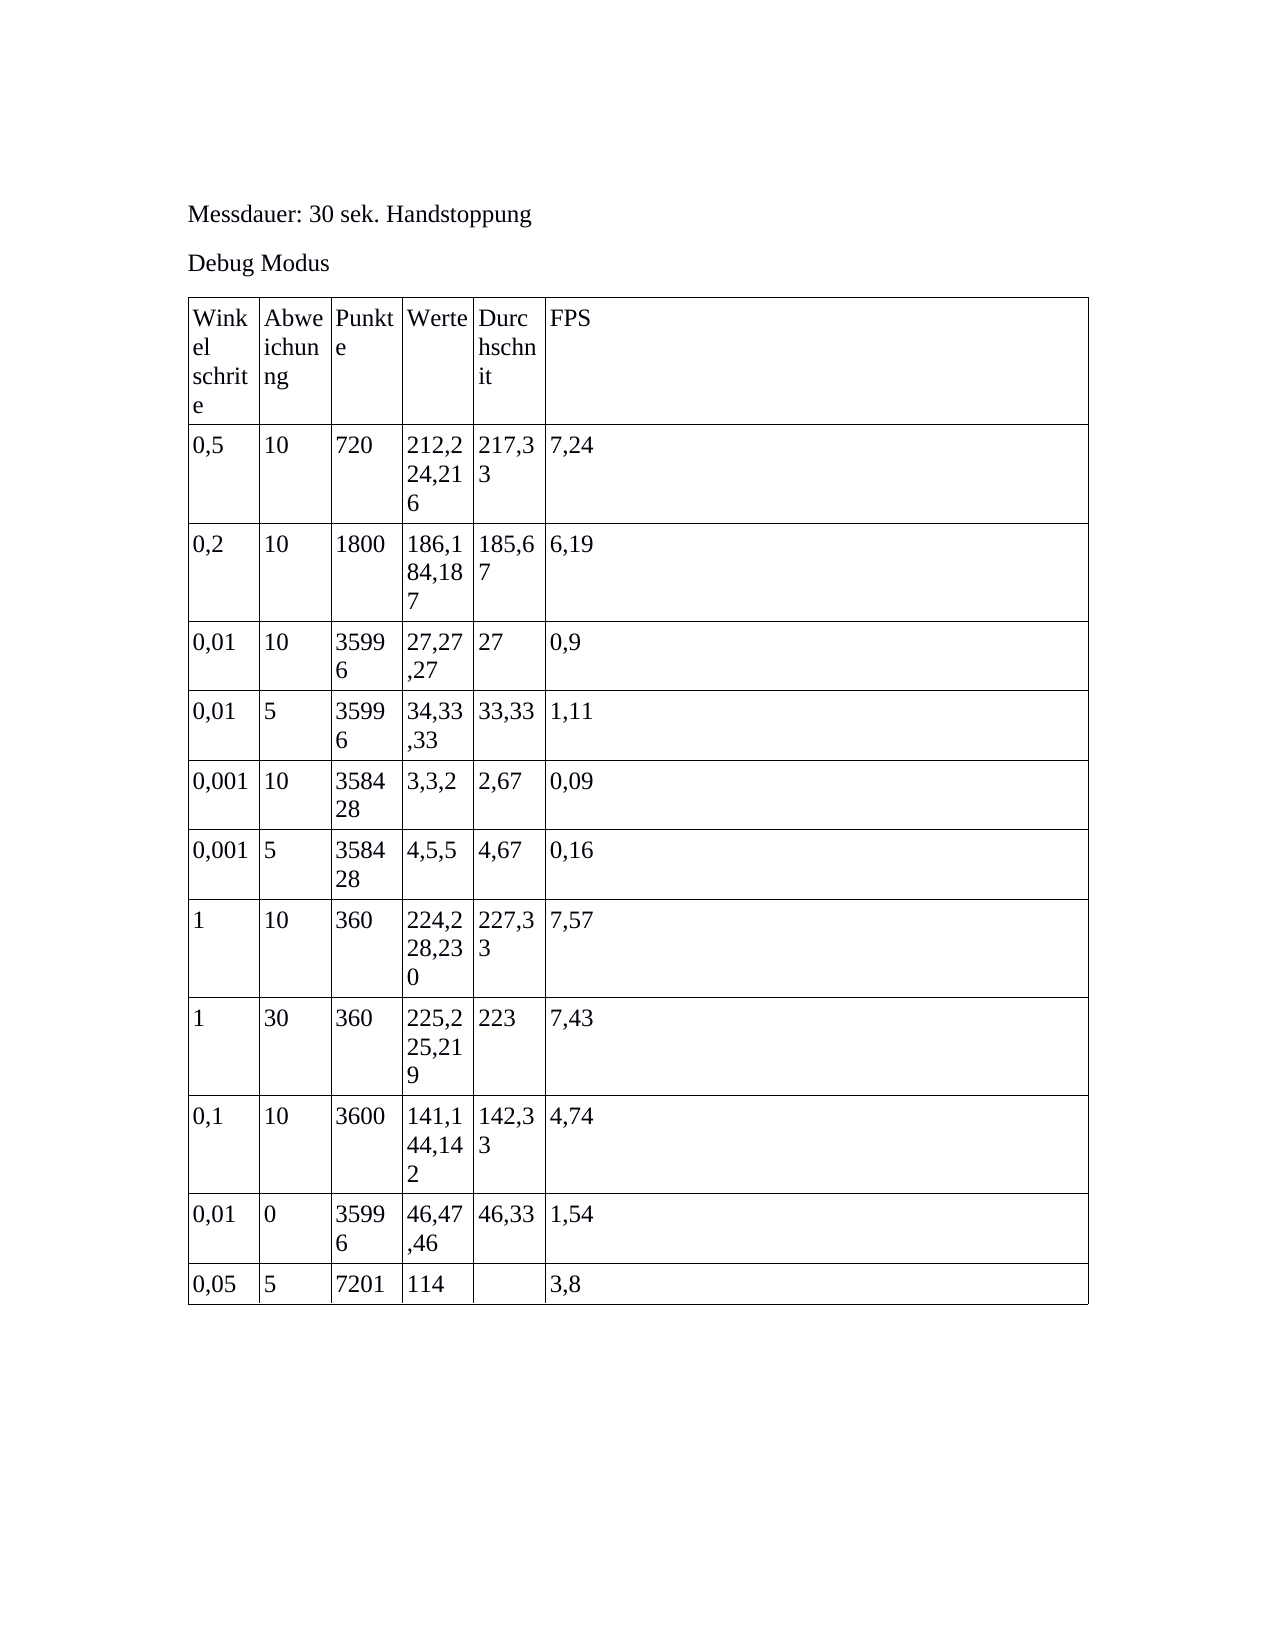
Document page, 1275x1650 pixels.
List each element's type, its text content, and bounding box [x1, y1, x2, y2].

table_cell 3600 [332, 1096, 402, 1193]
table_cell 5 [260, 830, 331, 898]
table_cell [474, 1264, 545, 1303]
table_cell 141,144,142 [403, 1096, 473, 1193]
table_cell 27,27,27 [403, 622, 473, 690]
table_cell 10 [260, 524, 331, 621]
table_cell 0 [260, 1194, 331, 1263]
table_cell 720 [332, 425, 402, 522]
table_cell 5 [260, 1264, 331, 1303]
table_cell 7,57 [546, 900, 1088, 997]
table_cell 2,67 [474, 761, 545, 829]
table_cell 0,5 [189, 425, 259, 522]
table_cell 0,01 [189, 1194, 259, 1263]
table_cell 0,9 [546, 622, 1088, 690]
table_cell 35996 [332, 1194, 402, 1263]
table_cell 10 [260, 900, 331, 997]
table_cell 4,74 [546, 1096, 1088, 1193]
table_cell 33,33 [474, 691, 545, 759]
table_header Werte [403, 298, 473, 424]
table_cell 1800 [332, 524, 402, 621]
table_cell 224,228,230 [403, 900, 473, 997]
table_cell 46,33 [474, 1194, 545, 1263]
table_cell 360 [332, 900, 402, 997]
table_cell 10 [260, 425, 331, 522]
table_cell 7,24 [546, 425, 1088, 522]
text Messdauer: 30 sek. Handstoppung [187, 199, 1087, 228]
table_cell 0,001 [189, 761, 259, 829]
table_cell 142,33 [474, 1096, 545, 1193]
table_cell 358428 [332, 830, 402, 898]
table_cell 4,67 [474, 830, 545, 898]
table_cell 0,09 [546, 761, 1088, 829]
table_header Abweichunng [260, 298, 331, 424]
table_cell 46,47,46 [403, 1194, 473, 1263]
table_cell 10 [260, 1096, 331, 1193]
table_cell 35996 [332, 622, 402, 690]
table_header FPS [546, 298, 1088, 424]
table_cell 0,1 [189, 1096, 259, 1193]
table_cell 30 [260, 998, 331, 1095]
table_cell 1,54 [546, 1194, 1088, 1263]
table_cell 0,05 [189, 1264, 259, 1303]
table_cell 34,33,33 [403, 691, 473, 759]
table_cell 0,16 [546, 830, 1088, 898]
table_cell 1 [189, 998, 259, 1095]
table_cell 4,5,5 [403, 830, 473, 898]
table_cell 217,33 [474, 425, 545, 522]
text Debug Modus [187, 248, 1087, 277]
table_cell 358428 [332, 761, 402, 829]
table_cell 0,01 [189, 622, 259, 690]
table_cell 27 [474, 622, 545, 690]
table_header Durchschnit [474, 298, 545, 424]
table_cell 0,2 [189, 524, 259, 621]
table_cell 212,224,216 [403, 425, 473, 522]
table_cell 223 [474, 998, 545, 1095]
table_cell 0,001 [189, 830, 259, 898]
table_cell 3,8 [546, 1264, 1088, 1303]
table_cell 185,67 [474, 524, 545, 621]
table_cell 10 [260, 761, 331, 829]
table_cell 1,11 [546, 691, 1088, 759]
table_cell 6,19 [546, 524, 1088, 621]
table_cell 10 [260, 622, 331, 690]
table_cell 1 [189, 900, 259, 997]
table_cell 0,01 [189, 691, 259, 759]
table_cell 186,184,187 [403, 524, 473, 621]
table_cell 5 [260, 691, 331, 759]
table_header Winkel schrite [189, 298, 259, 424]
table_cell 227,33 [474, 900, 545, 997]
table_cell 3,3,2 [403, 761, 473, 829]
table_cell 7201 [332, 1264, 402, 1303]
table_cell 360 [332, 998, 402, 1095]
table_cell 35996 [332, 691, 402, 759]
table_cell 7,43 [546, 998, 1088, 1095]
table_cell 114 [403, 1264, 473, 1303]
table_cell 225,225,219 [403, 998, 473, 1095]
table_header Punkte [332, 298, 402, 424]
